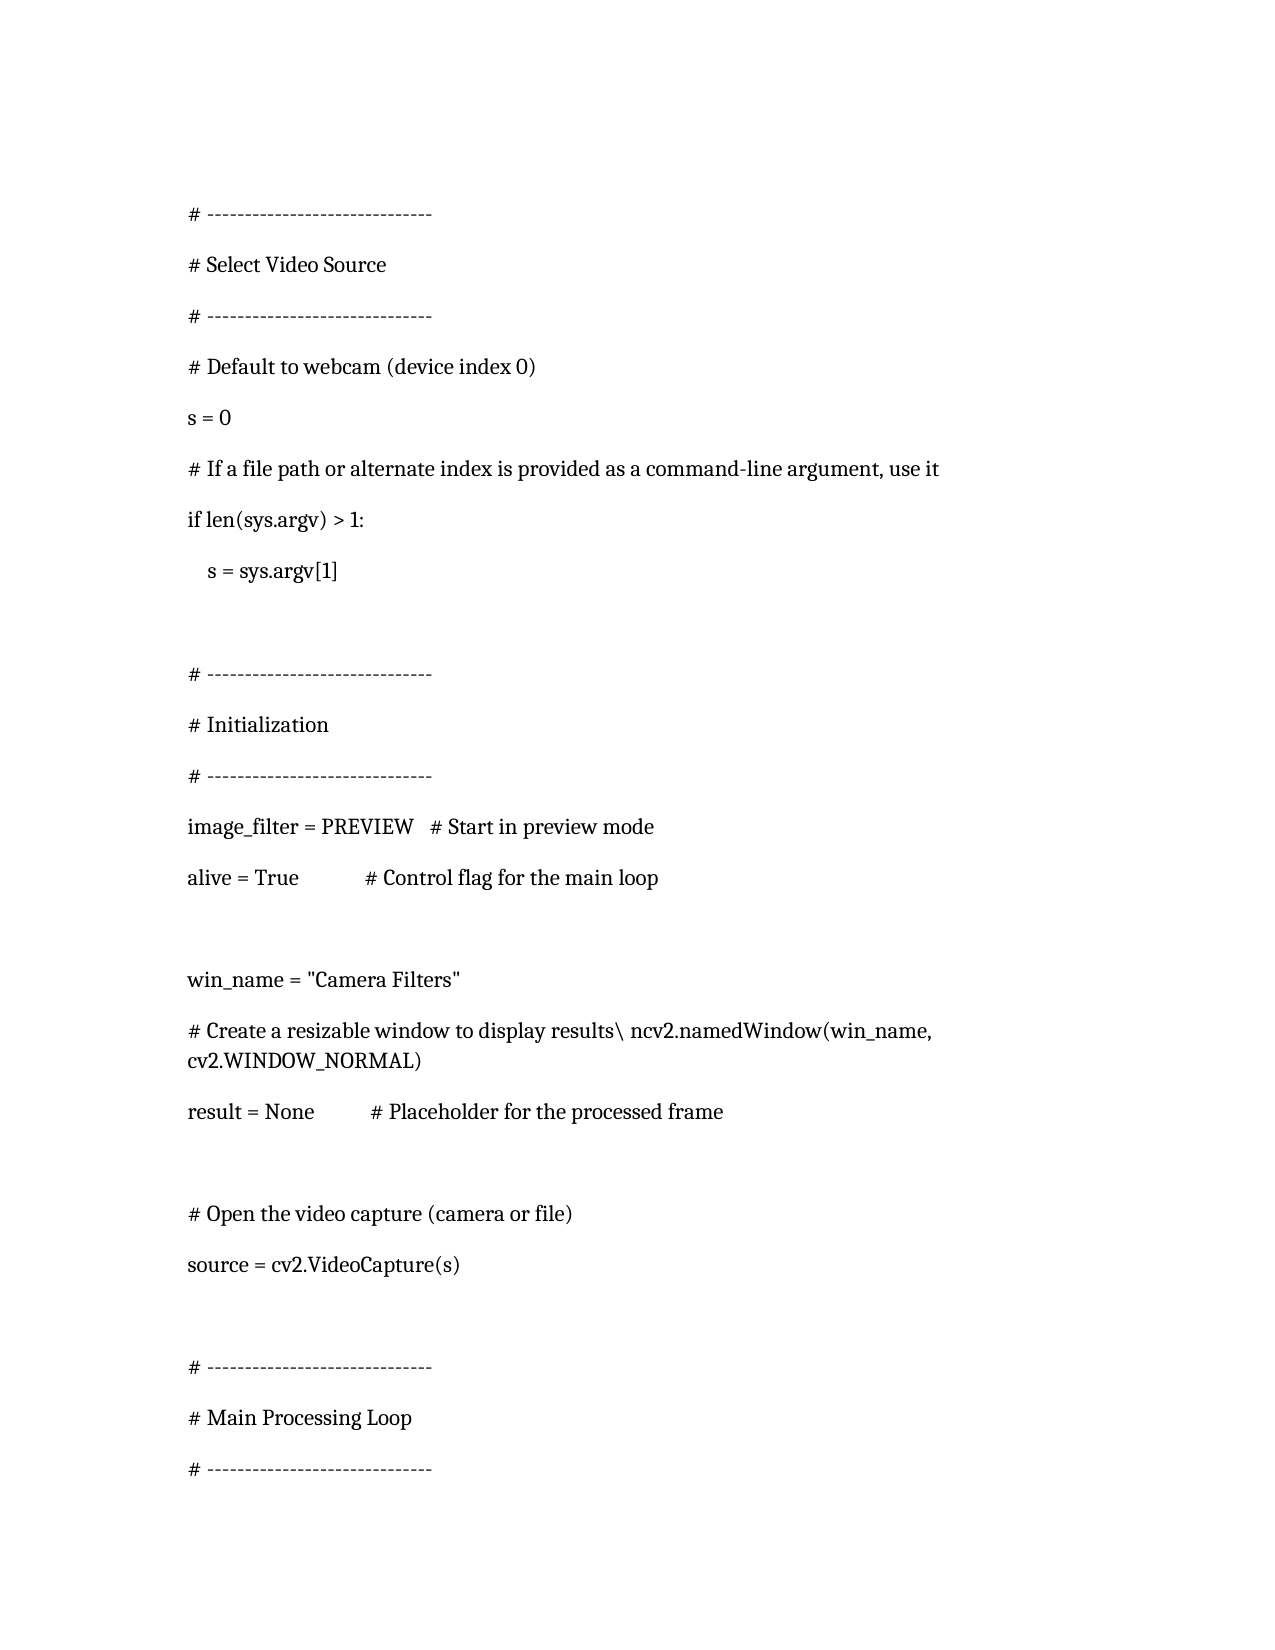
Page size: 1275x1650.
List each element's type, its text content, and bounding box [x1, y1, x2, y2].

text # ------------------------------ [187, 762, 1087, 789]
text # Main Processing Loop [187, 1405, 1087, 1432]
text # If a file path or alternate index is provided as a command-line argument, use it [187, 456, 1087, 483]
text # Select Video Source [187, 252, 1087, 278]
text # ------------------------------ [187, 1456, 1087, 1483]
text # ------------------------------ [187, 1354, 1087, 1381]
text image_filter = PREVIEW # Start in preview mode [187, 813, 1087, 840]
text source = cv2.VideoCapture(s) [187, 1252, 1087, 1278]
text result = None # Placeholder for the processed frame [187, 1099, 1087, 1125]
text s = sys.argv[1] [187, 558, 1087, 585]
text # Create a resizable window to display results\ ncv2.namedWindow(win_name, cv2.WINDOW_NORMAL) [187, 1018, 1087, 1074]
text alive = True # Control flag for the main loop [187, 864, 1087, 891]
text # ------------------------------ [187, 303, 1087, 329]
text # Open the video capture (camera or file) [187, 1201, 1087, 1227]
text # Default to webcam (device index 0) [187, 354, 1087, 381]
text s = 0 [187, 405, 1087, 432]
text win_name = "Camera Filters" [187, 967, 1087, 993]
text # ------------------------------ [187, 201, 1087, 227]
text # Initialization [187, 711, 1087, 738]
text if len(sys.argv) > 1: [187, 507, 1087, 534]
text # ------------------------------ [187, 660, 1087, 687]
